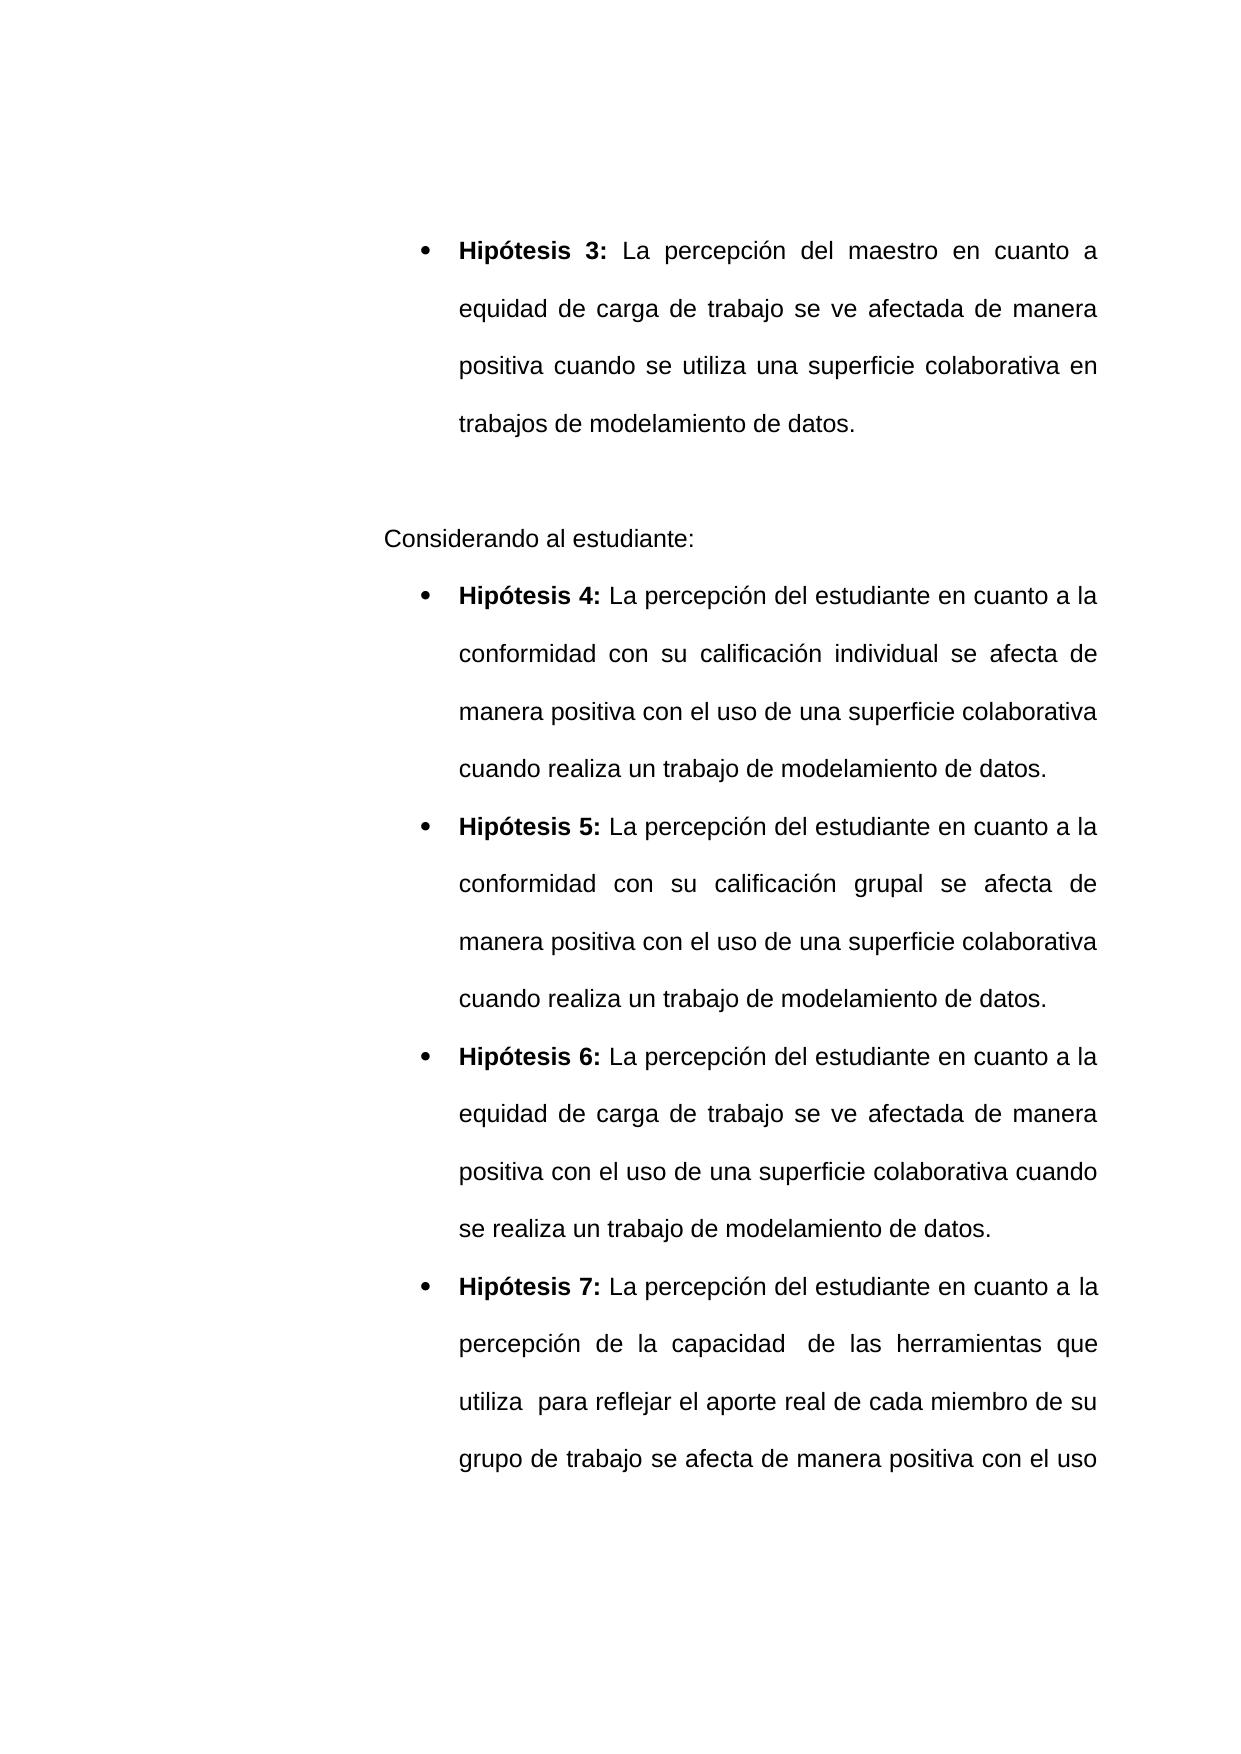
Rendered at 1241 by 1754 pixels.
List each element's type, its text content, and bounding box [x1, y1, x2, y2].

list Hipótesis 4: La percepción del estudiante en cuanto a la conformidad con su calificación individual se afecta de manera positiva con el uso de una superficie colaborativa cuando realiza un trabajo de modelamiento de datos. [421, 581, 1098, 783]
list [421, 1272, 1098, 1473]
list Hipótesis 5: La percepción del estudiante en cuanto a la conformidad con su calificación grupal se afecta de manera positiva con el uso de una superficie colaborativa cuando realiza un trabajo de modelamiento de datos. [421, 811, 1098, 1013]
list Considerando al estudiante: [347, 524, 1098, 553]
list Hipótesis 3: La percepción del maestro en cuanto a equidad de carga de trabajo se ve afectada de manera positiva cuando se utiliza una superficie colaborativa en trabajos de modelamiento de datos. [421, 236, 1098, 438]
list Hipótesis 6: La percepción del estudiante en cuanto a la equidad de carga de trabajo se ve afectada de manera positiva con el uso de una superficie colaborativa cuando se realiza un trabajo de modelamiento de datos. [421, 1042, 1098, 1243]
